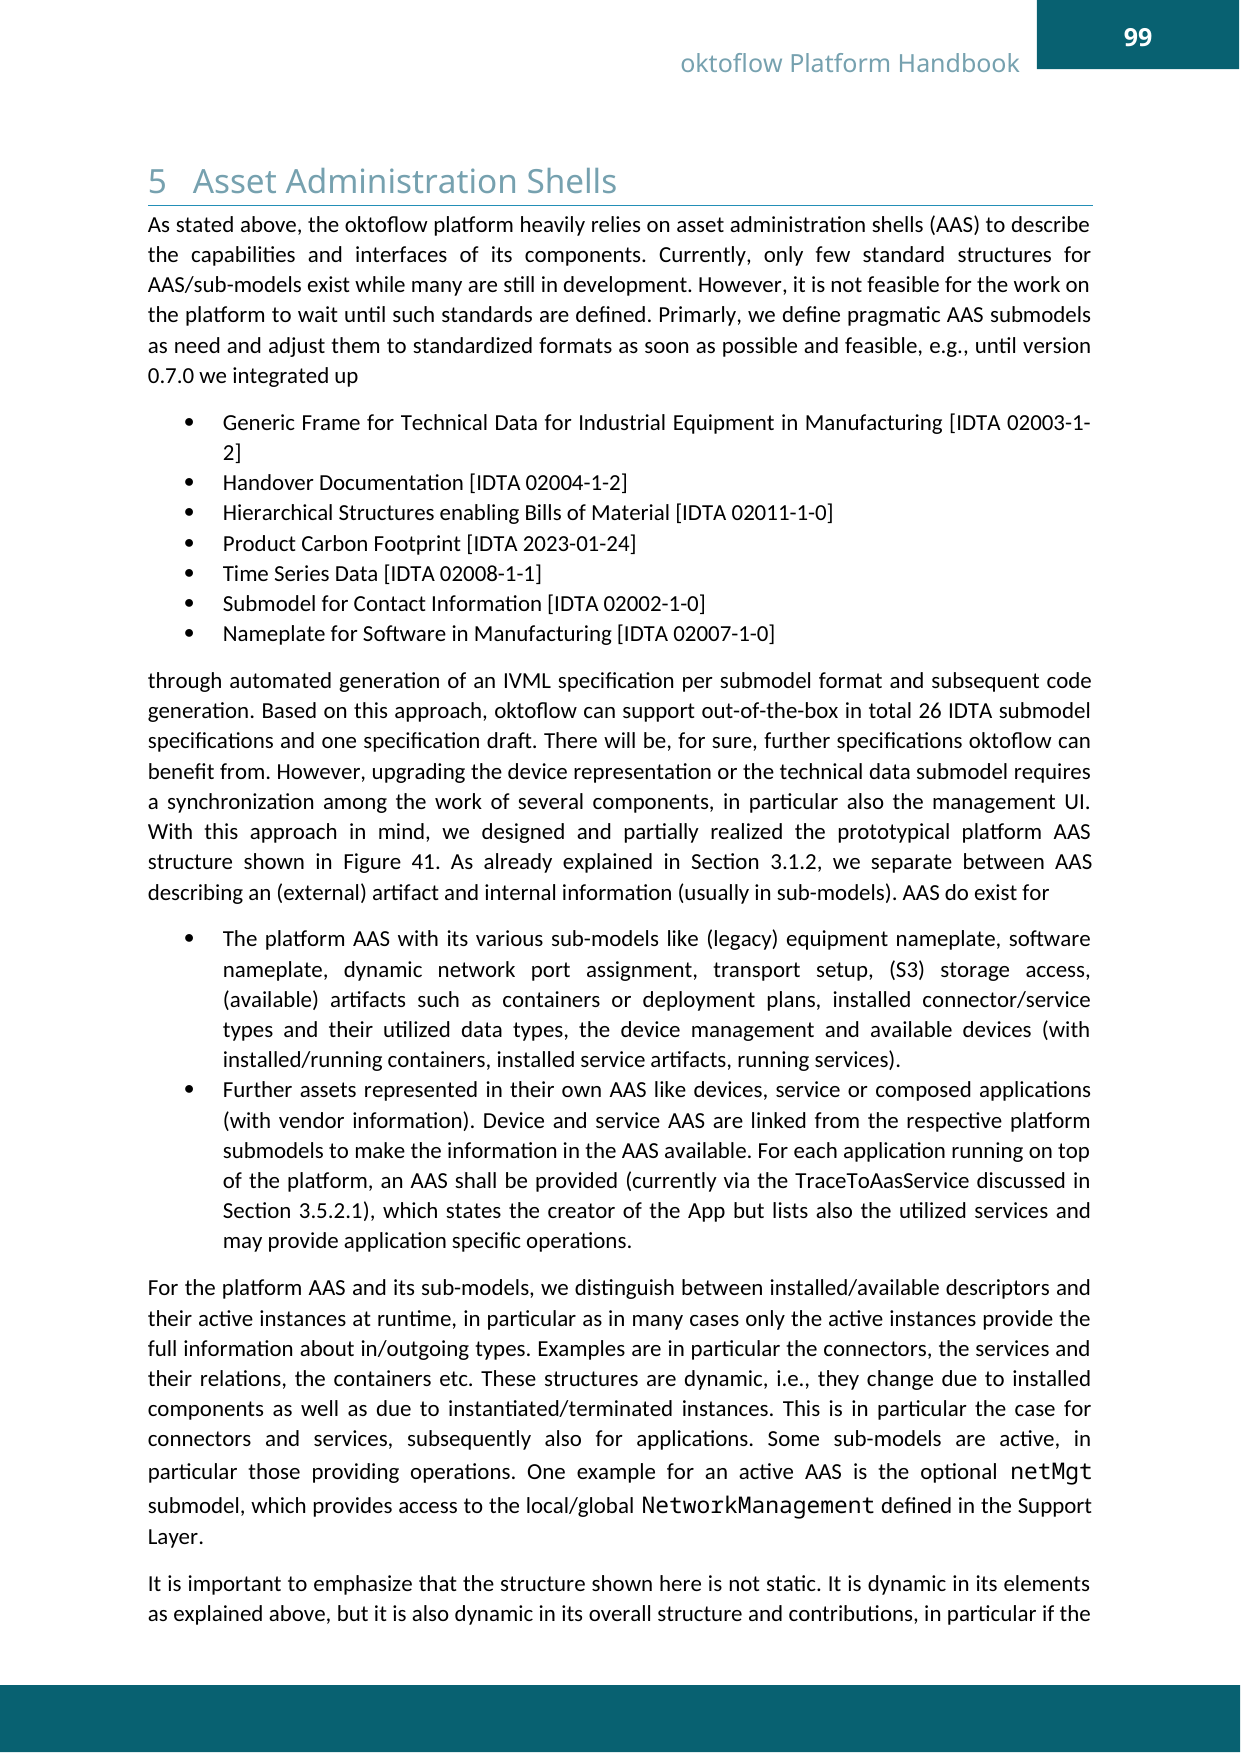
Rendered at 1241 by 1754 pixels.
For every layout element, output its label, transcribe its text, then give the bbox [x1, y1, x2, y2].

list Further assets represented in their own AAS like devices, service or composed applications (with vendor information). Device and service AAS are linked from the respective platform submodels to make the information in the AAS available. For each application running on top of the platform, an AAS shall be provided (currently via the TraceToAasService discussed in Section 3.5.2.1), which states the creator of the App but lists also the utilized services and may provide application specific operations. [185, 1076, 1093, 1255]
list Hierarchical Structures enabling Bills of Material [IDTA 02011-1-0] [185, 498, 1093, 527]
subtitle Asset Administration Shells [148, 158, 1093, 205]
text For the platform AAS and its sub-models, we distinguish between installed/available descriptors and their active instances at runtime, in particular as in many cases only the active instances provide the full information about in/outgoing types. Examples are in particular the connectors, the services and their relations, the containers etc. These structures are dynamic, i.e., they change due to installed components as well as due to instantiated/terminated instances. This is in particular the case for connectors and services, subsequently also for applications. Some sub-models are active, in particular those providing operations. One example for an active AAS is the optional netMgt submodel, which provides access to the local/global NetworkManagement defined in the Support Layer. [148, 1273, 1093, 1550]
list Submodel for Contact Information [IDTA 02002-1-0] [185, 589, 1093, 617]
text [148, 1569, 1093, 1627]
list Time Series Data [IDTA 02008-1-1] [185, 559, 1093, 587]
list Nameplate for Software in Manufacturing [IDTA 02007-1-0] [185, 619, 1093, 647]
text As stated above, the oktoflow platform heavily relies on asset administration shells (AAS) to describe the capabilities and interfaces of its components. Currently, only few standard structures for AAS/sub-models exist while many are still in development. However, it is not feasible for the work on the platform to wait until such standards are defined. Primarly, we define pragmatic AAS submodels as need and adjust them to standardized formats as soon as possible and feasible, e.g., until version 0.7.0 we integrated up [148, 210, 1093, 389]
list Handover Documentation [IDTA 02004-1-2] [185, 468, 1093, 496]
text through automated generation of an IVML specification per submodel format and subsequent code generation. Based on this approach, oktoflow can support out-of-the-box in total 26 IDTA submodel specifications and one specification draft. There will be, for sure, further specifications oktoflow can benefit from. However, upgrading the device representation or the technical data submodel requires a synchronization among the work of several components, in particular also the management UI. With this approach in mind, we designed and partially realized the prototypical platform AAS structure shown in Figure 41. As already explained in Section 3.1.2, we separate between AAS describing an (external) artifact and internal information (usually in sub-models). AAS do exist for [148, 666, 1093, 906]
list Product Carbon Footprint [IDTA 2023-01-24] [185, 529, 1093, 557]
list The platform AAS with its various sub-models like (legacy) equipment nameplate, software nameplate, dynamic network port assignment, transport setup, (S3) storage access, (available) artifacts such as containers or deployment plans, installed connector/service types and their utilized data types, the device management and available devices (with installed/running containers, installed service artifacts, running services). [185, 924, 1093, 1073]
list Generic Frame for Technical Data for Industrial Equipment in Manufacturing [IDTA 02003-1-2] [185, 408, 1093, 466]
